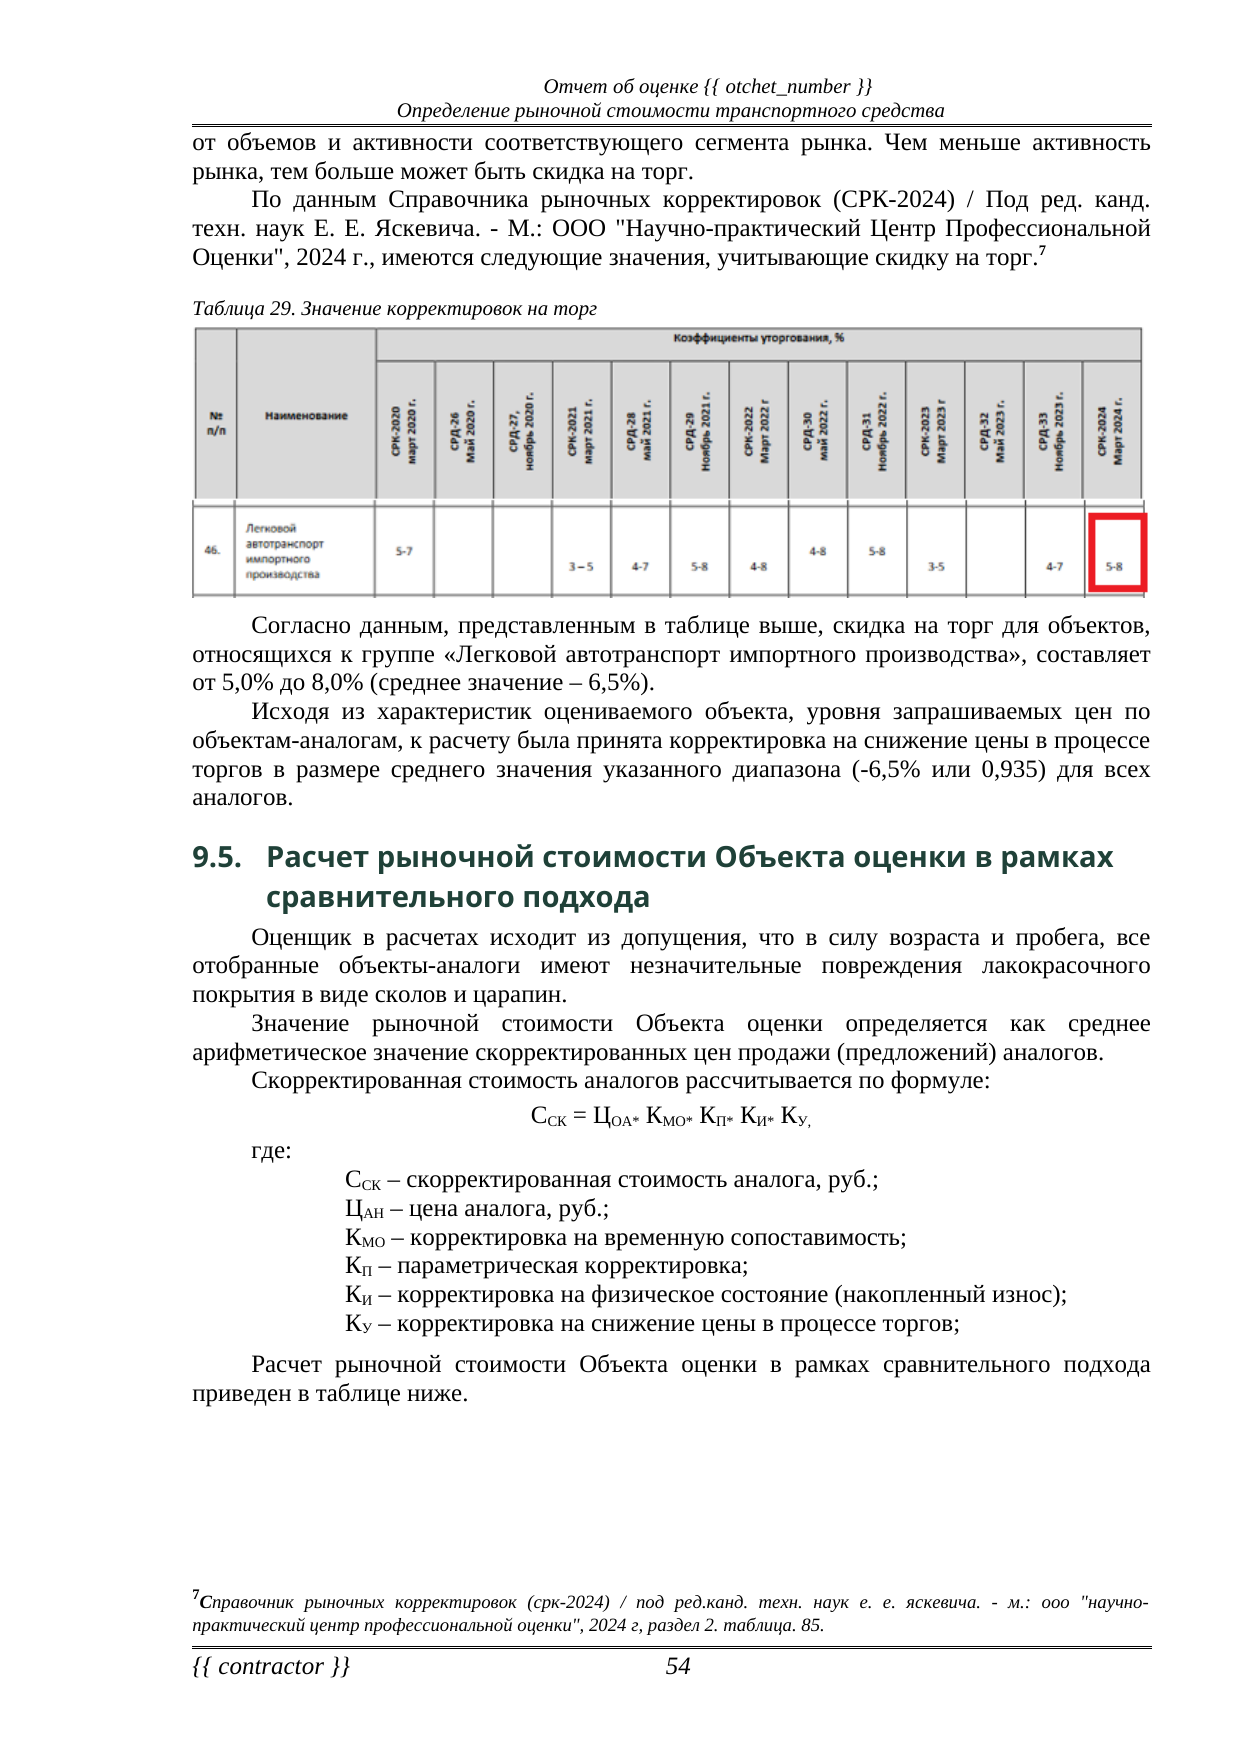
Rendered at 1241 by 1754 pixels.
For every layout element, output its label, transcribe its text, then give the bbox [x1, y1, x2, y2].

text Расчет рыночной стоимости Объекта оценки в рамках сравнительного подхода приведен в таблице ниже. [192, 1349, 1152, 1407]
text КУ – корректировка на снижение цены в процессе торгов; [286, 1308, 1152, 1337]
text Таблица 29. Значение корректировок на торг [192, 296, 1152, 320]
text Скорректированная стоимость аналогов рассчитывается по формуле: [192, 1066, 1152, 1094]
text где: [192, 1136, 1152, 1164]
text КИ – корректировка на физическое состояние (накопленный износ); [286, 1279, 1152, 1308]
text Значение рыночной стоимости Объекта оценки определяется как среднее арифметическое значение скорректированных цен продажи (предложений) аналогов. [192, 1008, 1152, 1066]
text Расчет рыночной стоимости Объекта оценки в рамках сравнительного подхода [192, 836, 1152, 916]
text Оценщик в расчетах исходит из допущения, что в силу возраста и пробега, все отобранные объекты-аналоги имеют незначительные повреждения лакокрасочного покрытия в виде сколов и царапин. [192, 922, 1152, 1008]
text ССК = ЦОА* КМО* КП* КИ* КУ, [192, 1101, 1149, 1129]
text По данным Справочника рыночных корректировок (СРК-2024) / Под ред. канд. техн. наук Е. Е. Яскевича. - М.: ООО "Научно-практический Центр Профессиональной Оценки", 2024 г., имеются следующие значения, учитывающие скидку на торг. [192, 184, 1152, 271]
text Согласно данным, представленным в таблице выше, скидка на торг для объектов, относящихся к группе «Легковой автотранспорт импортного производства», составляет от 5,0% до 8,0% (среднее значение – 6,5%). [192, 610, 1152, 696]
text ЦАН – цена аналога, руб.; [286, 1193, 1152, 1222]
text ССК – скорректированная стоимость аналога, руб.; [286, 1164, 1152, 1193]
picture [192, 320, 1152, 598]
text КМО – корректировка на временную сопоставимость; [286, 1222, 1152, 1251]
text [192, 127, 1152, 184]
text КП – параметрическая корректировка; [286, 1251, 1152, 1279]
text Исходя из характеристик оцениваемого объекта, уровня запрашиваемых цен по объектам-аналогам, к расчету была принята корректировка на снижение цены в процессе торгов в размере среднего значения указанного диапазона (-6,5% или 0,935) для всех аналогов. [192, 696, 1152, 811]
